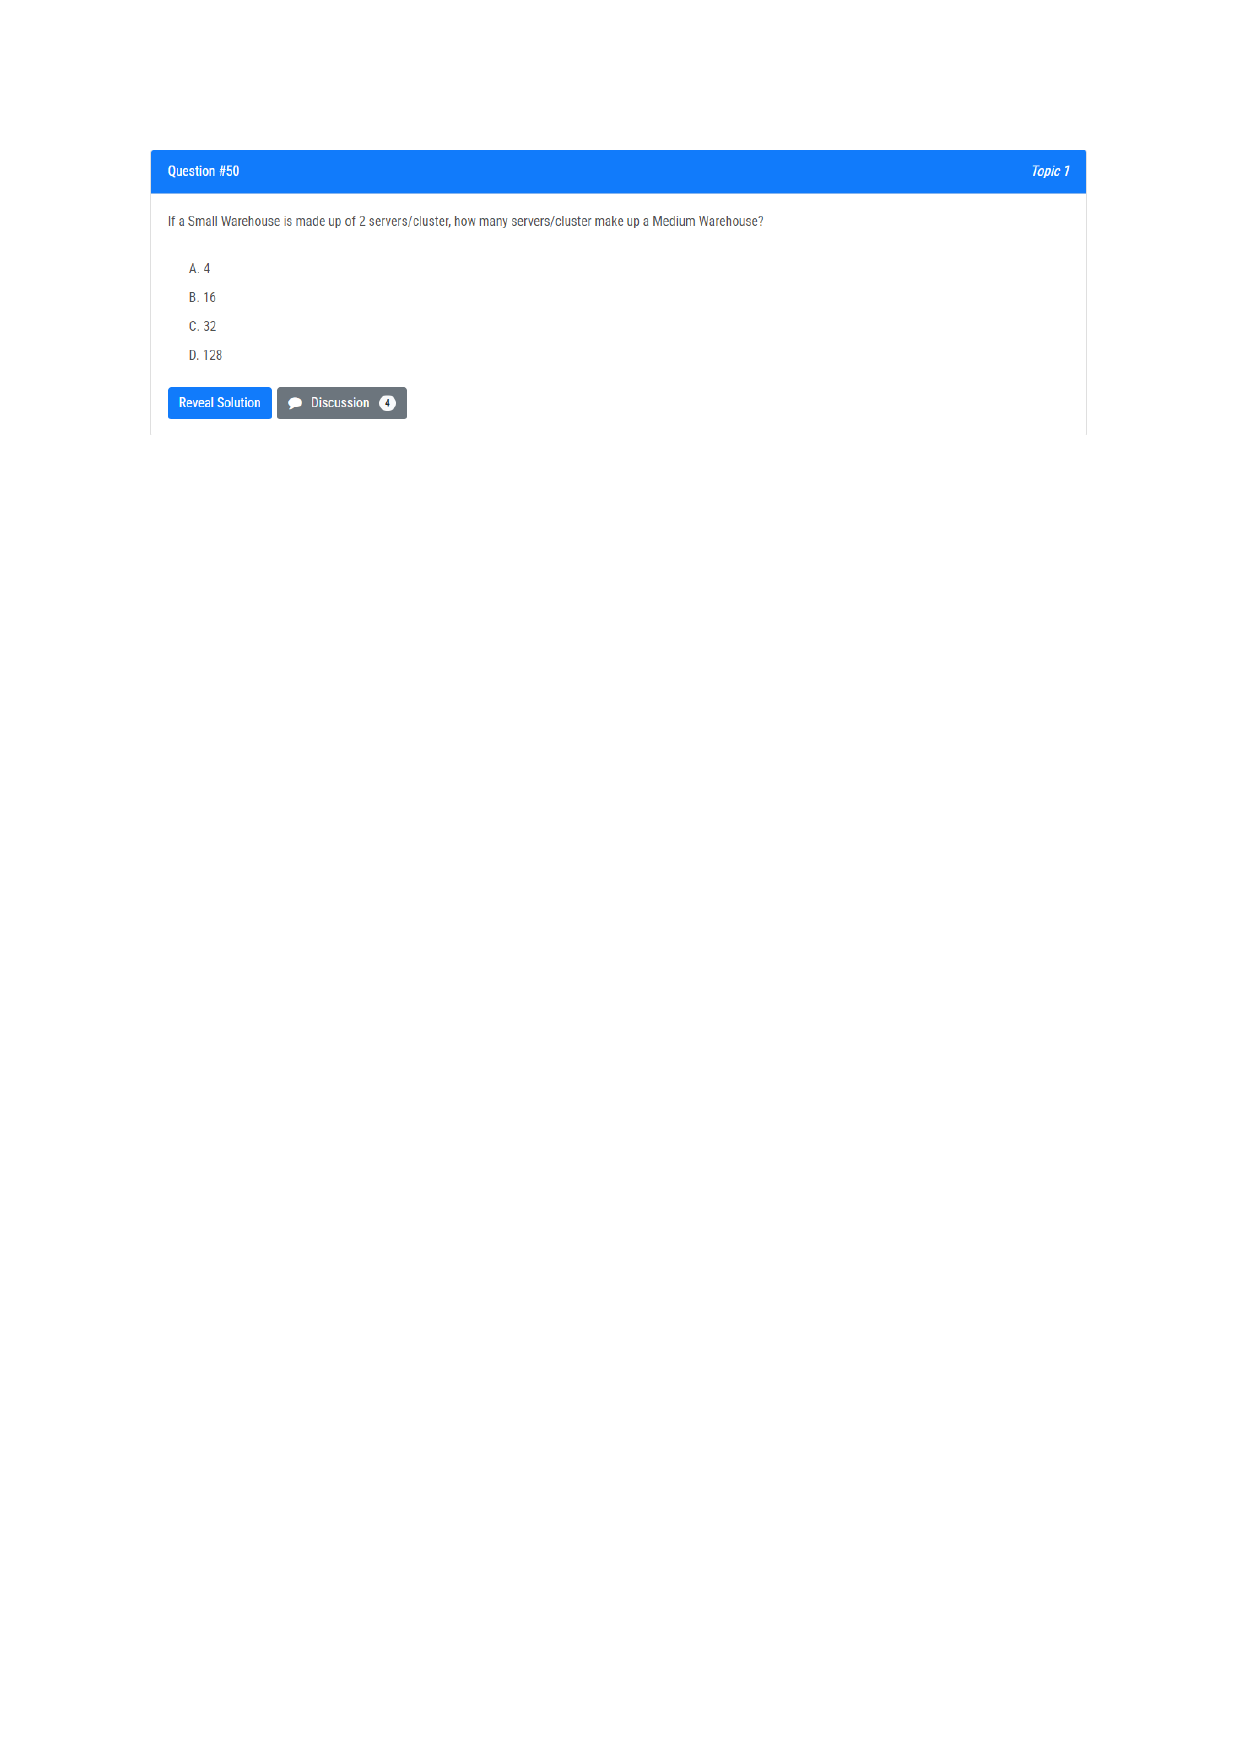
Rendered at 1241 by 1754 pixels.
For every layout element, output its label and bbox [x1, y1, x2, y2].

picture [150, 150, 1091, 435]
